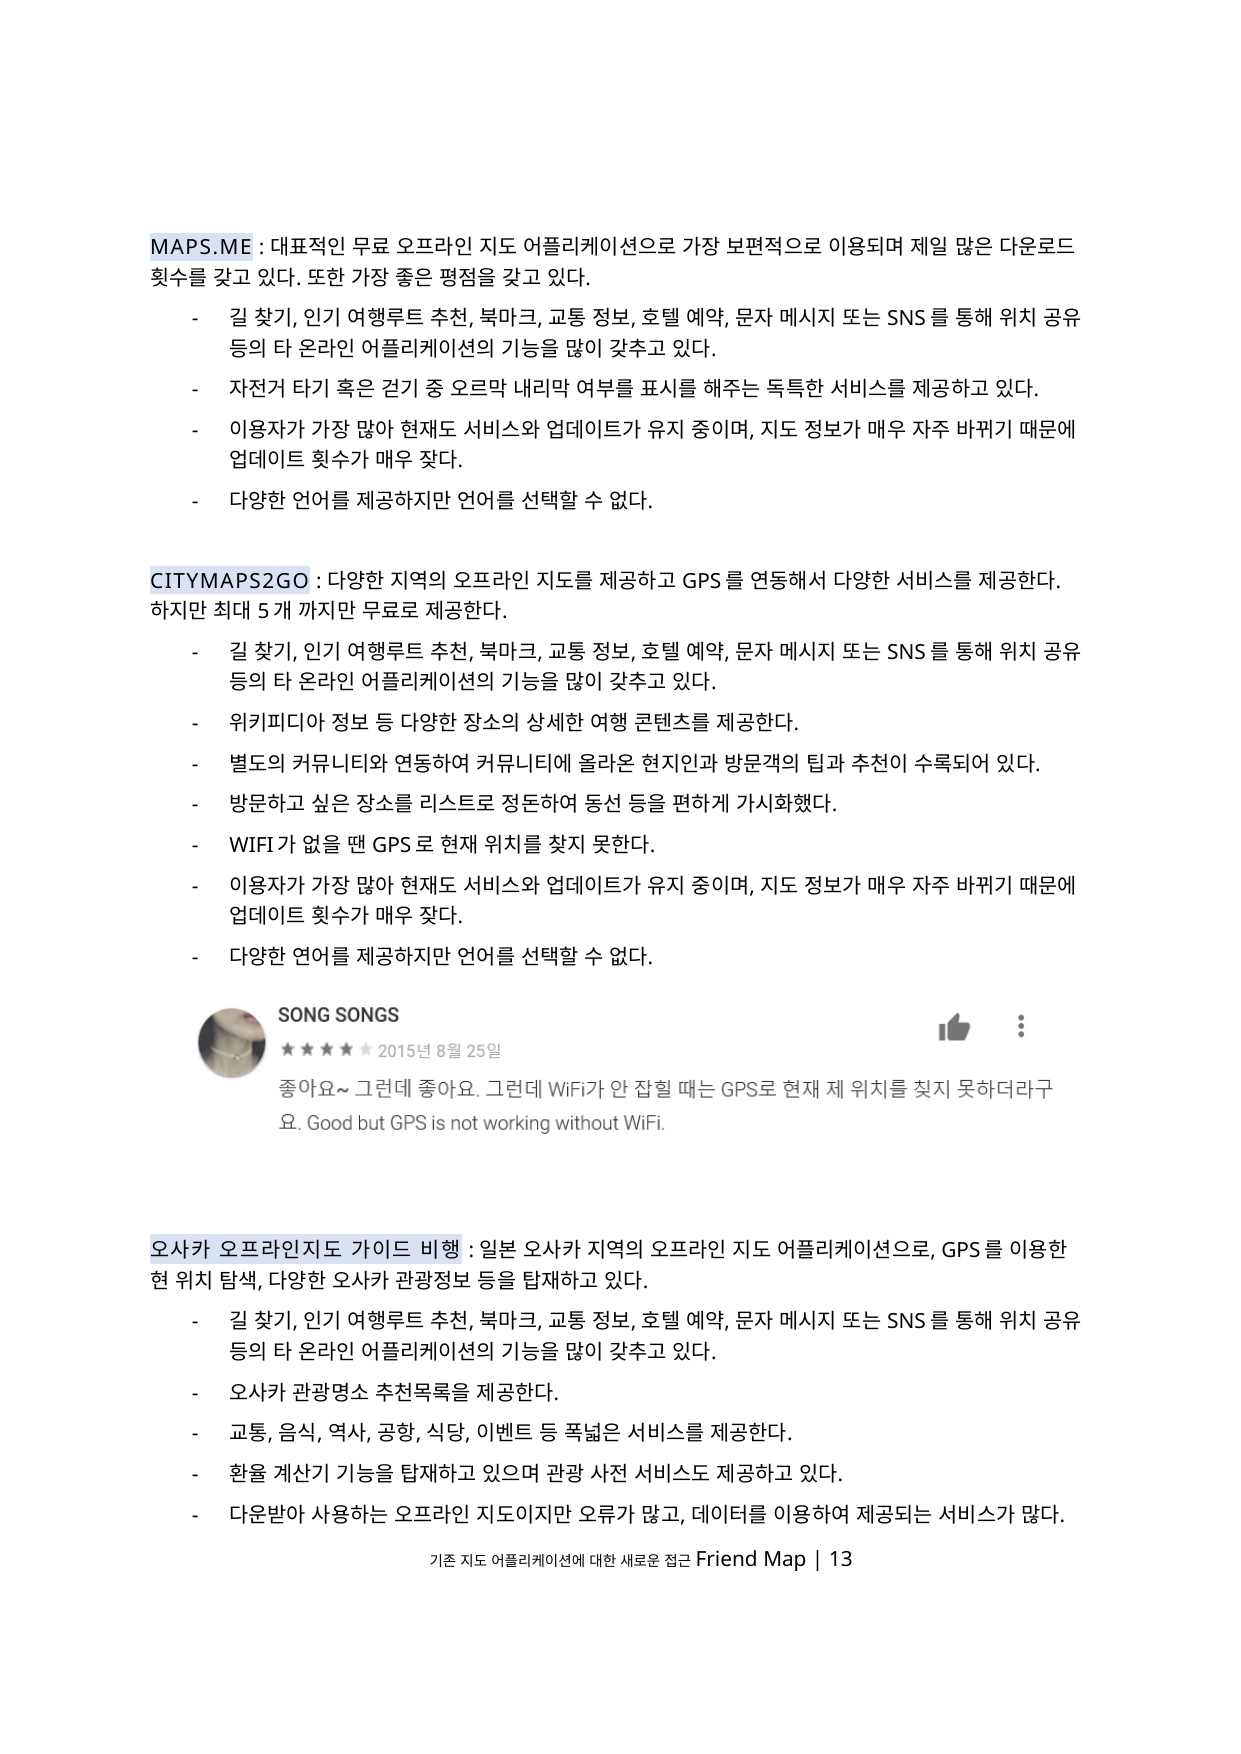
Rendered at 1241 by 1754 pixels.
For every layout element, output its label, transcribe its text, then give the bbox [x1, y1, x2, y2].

list 다양한 언어를 제공하지만 언어를 선택할 수 없다. [192, 484, 1090, 515]
list 오사카 관광명소 추천목록을 제공한다. [192, 1376, 1090, 1406]
text Maps.me : 대표적인 무료 오프라인 지도 어플리케이션으로 가장 보편적으로 이용되며 제일 많은 다운로드 횟수를 갖고 있다. 또한 가장 좋은 평점을 갖고 있다. [150, 231, 1090, 291]
text 오사카 오프라인지도 가이드 비행 : 일본 오사카 지역의 오프라인 지도 어플리케이션으로, GPS를 이용한 현 위치 탐색, 다양한 오사카 관광정보 등을 탑재하고 있다. [150, 1234, 1090, 1294]
list 길 찾기, 인기 여행루트 추천, 북마크, 교통 정보, 호텔 예약, 문자 메시지 또는 SNS를 통해 위치 공유 등의 타 온라인 어플리케이션의 기능을 많이 갖추고 있다. [192, 302, 1090, 362]
list 다양한 연어를 제공하지만 언어를 선택할 수 없다. [192, 940, 1090, 970]
list 길 찾기, 인기 여행루트 추천, 북마크, 교통 정보, 호텔 예약, 문자 메시지 또는 SNS를 통해 위치 공유 등의 타 온라인 어플리케이션의 기능을 많이 갖추고 있다. [192, 1305, 1090, 1365]
text CityMAPs2go : 다양한 지역의 오프라인 지도를 제공하고 GPS를 연동해서 다양한 서비스를 제공한다. 하지만 최대 5개 까지만 무료로 제공한다. [150, 564, 1090, 625]
list 별도의 커뮤니티와 연동하여 커뮤니티에 올라온 현지인과 방문객의 팁과 추천이 수록되어 있다. [192, 747, 1090, 777]
list 이용자가 가장 많아 현재도 서비스와 업데이트가 유지 중이며, 지도 정보가 매우 자주 바뀌기 때문에 업데이트 횟수가 매우 잦다. [192, 869, 1090, 930]
list 방문하고 싶은 장소를 리스트로 정돈하여 동선 등을 편하게 가시화했다. [192, 788, 1090, 818]
list 이용자가 가장 많아 현재도 서비스와 업데이트가 유지 중이며, 지도 정보가 매우 자주 바뀌기 때문에 업데이트 횟수가 매우 잦다. [192, 413, 1090, 474]
picture [150, 999, 1091, 1137]
list 다운받아 사용하는 오프라인 지도이지만 오류가 많고, 데이터를 이용하여 제공되는 서비스가 많다. [192, 1498, 1090, 1528]
list 길 찾기, 인기 여행루트 추천, 북마크, 교통 정보, 호텔 예약, 문자 메시지 또는 SNS를 통해 위치 공유 등의 타 온라인 어플리케이션의 기능을 많이 갖추고 있다. [192, 635, 1090, 696]
list 교통, 음식, 역사, 공항, 식당, 이벤트 등 폭넓은 서비스를 제공한다. [192, 1417, 1090, 1447]
list 위키피디아 정보 등 다양한 장소의 상세한 여행 콘텐츠를 제공한다. [192, 706, 1090, 736]
list 자전거 타기 혹은 걷기 중 오르막 내리막 여부를 표시를 해주는 독특한 서비스를 제공하고 있다. [192, 373, 1090, 403]
list 환율 계산기 기능을 탑재하고 있으며 관광 사전 서비스도 제공하고 있다. [192, 1457, 1090, 1488]
list WIFI가 없을 땐 GPS로 현재 위치를 찾지 못한다. [192, 828, 1090, 859]
